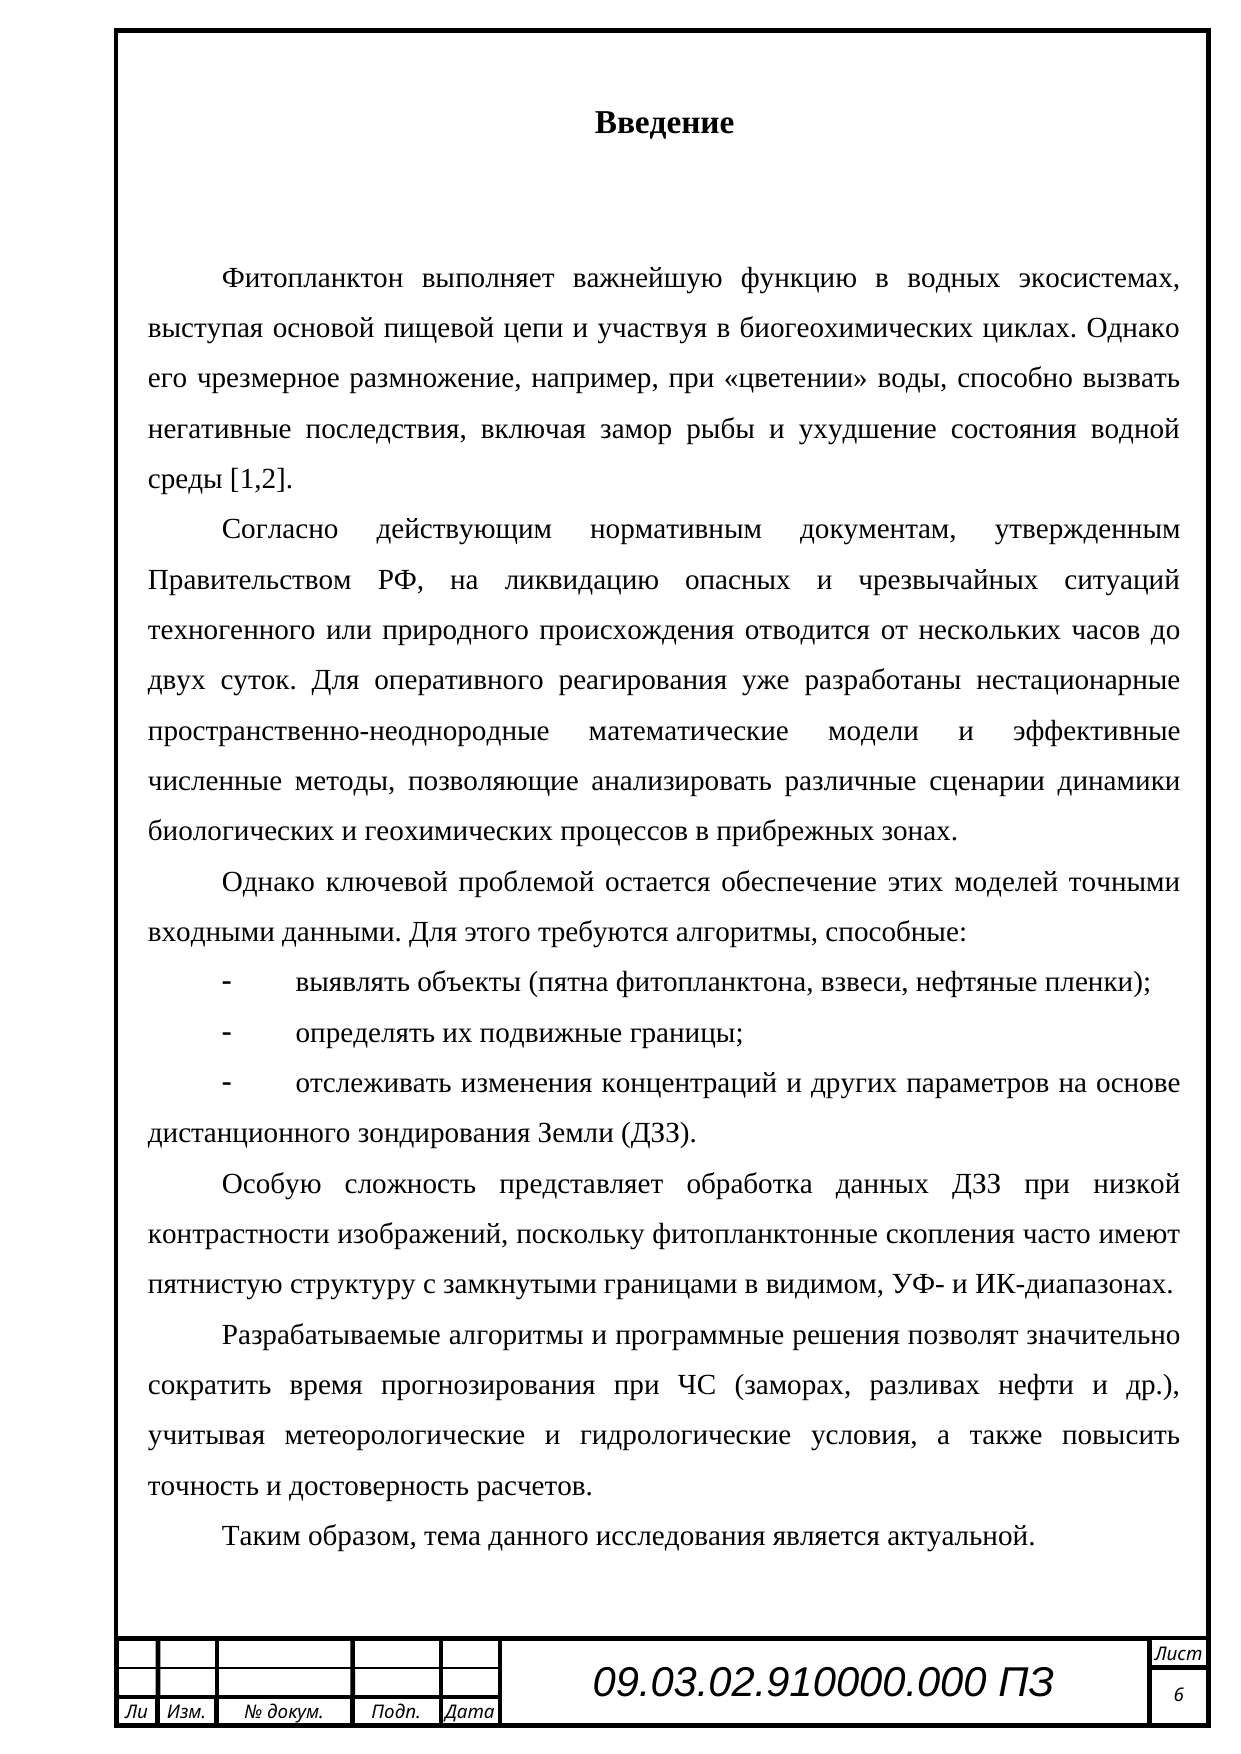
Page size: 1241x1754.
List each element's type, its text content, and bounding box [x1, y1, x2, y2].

text Введение [148, 102, 1181, 140]
list отслеживать изменения концентраций и других параметров на основе дистанционного зондирования Земли (ДЗЗ). [148, 1065, 1181, 1149]
text Разрабатываемые алгоритмы и программные решения позволят значительно сократить время прогнозирования при ЧС (заморах, разливах нефти и др.), учитывая метеорологические и гидрологические условия, а также повысить точность и достоверность расчетов. [148, 1317, 1181, 1501]
text Согласно действующим нормативным документам, утвержденным Правительством РФ, на ликвидацию опасных и чрезвычайных ситуаций техногенного или природного происхождения отводится от нескольких часов до двух суток. Для оперативного реагирования уже разработаны нестационарные пространственно-неоднородные математические модели и эффективные численные методы, позволяющие анализировать различные сценарии динамики биологических и геохимических процессов в прибрежных зонах. [148, 512, 1181, 847]
text Фитопланктон выполняет важнейшую функцию в водных экосистемах, выступая основой пищевой цепи и участвуя в биогеохимических циклах. Однако его чрезмерное размножение, например, при «цветении» воды, способно вызвать негативные последствия, включая замор рыбы и ухудшение состояния водной среды [1,2]. [148, 260, 1181, 495]
list выявлять объекты (пятна фитопланктона, взвеси, нефтяные пленки); [148, 964, 1181, 998]
text Таким образом, тема данного исследования является актуальной. [148, 1518, 1181, 1552]
text Однако ключевой проблемой остается обеспечение этих моделей точными входными данными. Для этого требуются алгоритмы, способные: [148, 864, 1181, 948]
list определять их подвижные границы; [148, 1015, 1181, 1048]
text Особую сложность представляет обработка данных ДЗЗ при низкой контрастности изображений, поскольку фитопланктонные скопления часто имеют пятнистую структуру с замкнутыми границами в видимом, УФ- и ИК-диапазонах. [148, 1166, 1181, 1300]
